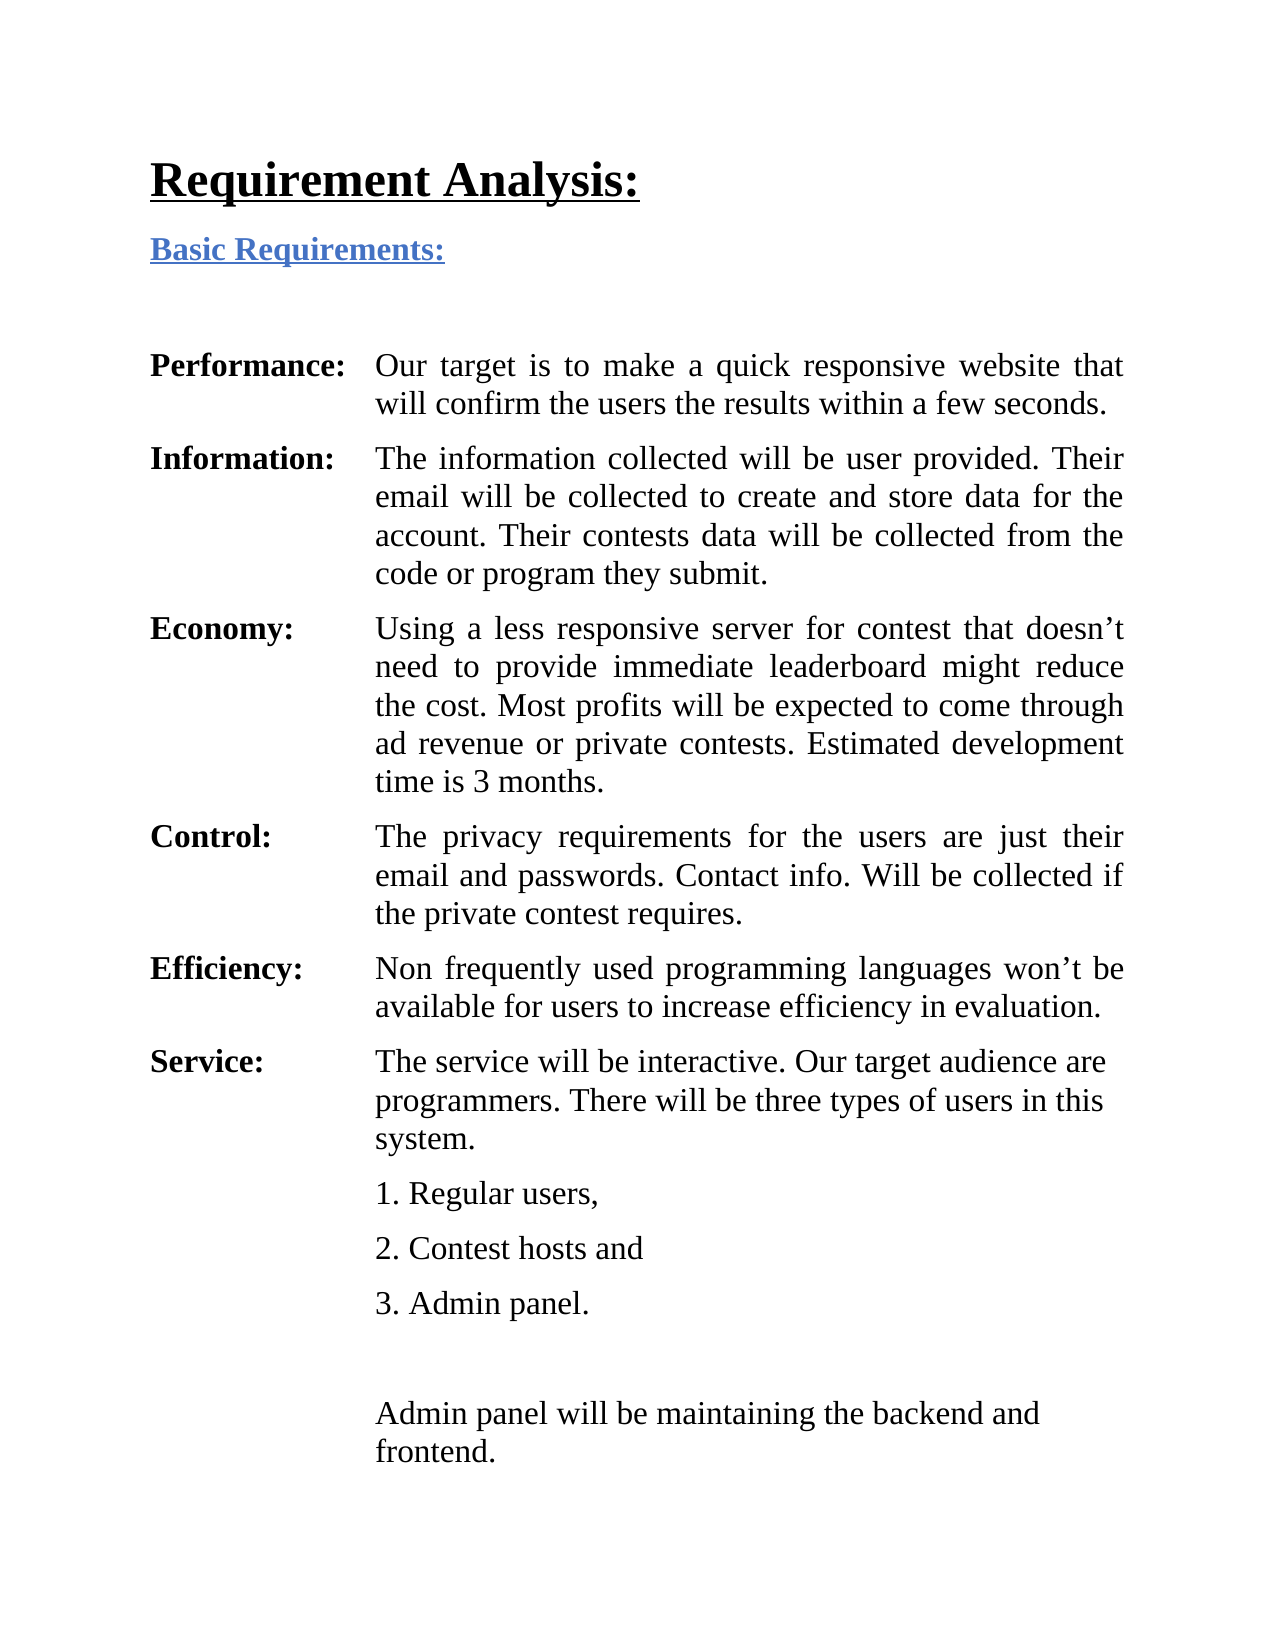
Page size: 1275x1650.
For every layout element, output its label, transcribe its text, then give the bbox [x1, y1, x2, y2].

text 3. Admin panel. [375, 1283, 1125, 1321]
text 2. Contest hosts and [375, 1228, 1125, 1266]
text Basic Requirements: [150, 229, 1125, 267]
text 1. Regular users, [375, 1173, 1125, 1211]
text Service: The service will be interactive. Our target audience are programmers. There will be three types of users in this system. [150, 1041, 1125, 1156]
text Requirement Analysis: [150, 150, 1125, 207]
text Information: The information collected will be user provided. Their email will be collected to create and store data for the account. Their contests data will be collected from the code or program they submit. [150, 438, 1125, 591]
text Performance: Our target is to make a quick responsive website that will confirm the users the results within a few seconds. [150, 345, 1125, 421]
text Economy: Using a less responsive server for contest that doesn’t need to provide immediate leaderboard might reduce the cost. Most profits will be expected to come through ad revenue or private contests. Estimated development time is 3 months. [150, 608, 1125, 800]
text Efficiency: Non frequently used programming languages won’t be available for users to increase efficiency in evaluation. [150, 948, 1125, 1025]
text Admin panel will be maintaining the backend and frontend. [375, 1393, 1125, 1470]
text Control: The privacy requirements for the users are just their email and passwords. Contact info. Will be collected if the private contest requires. [150, 816, 1125, 931]
